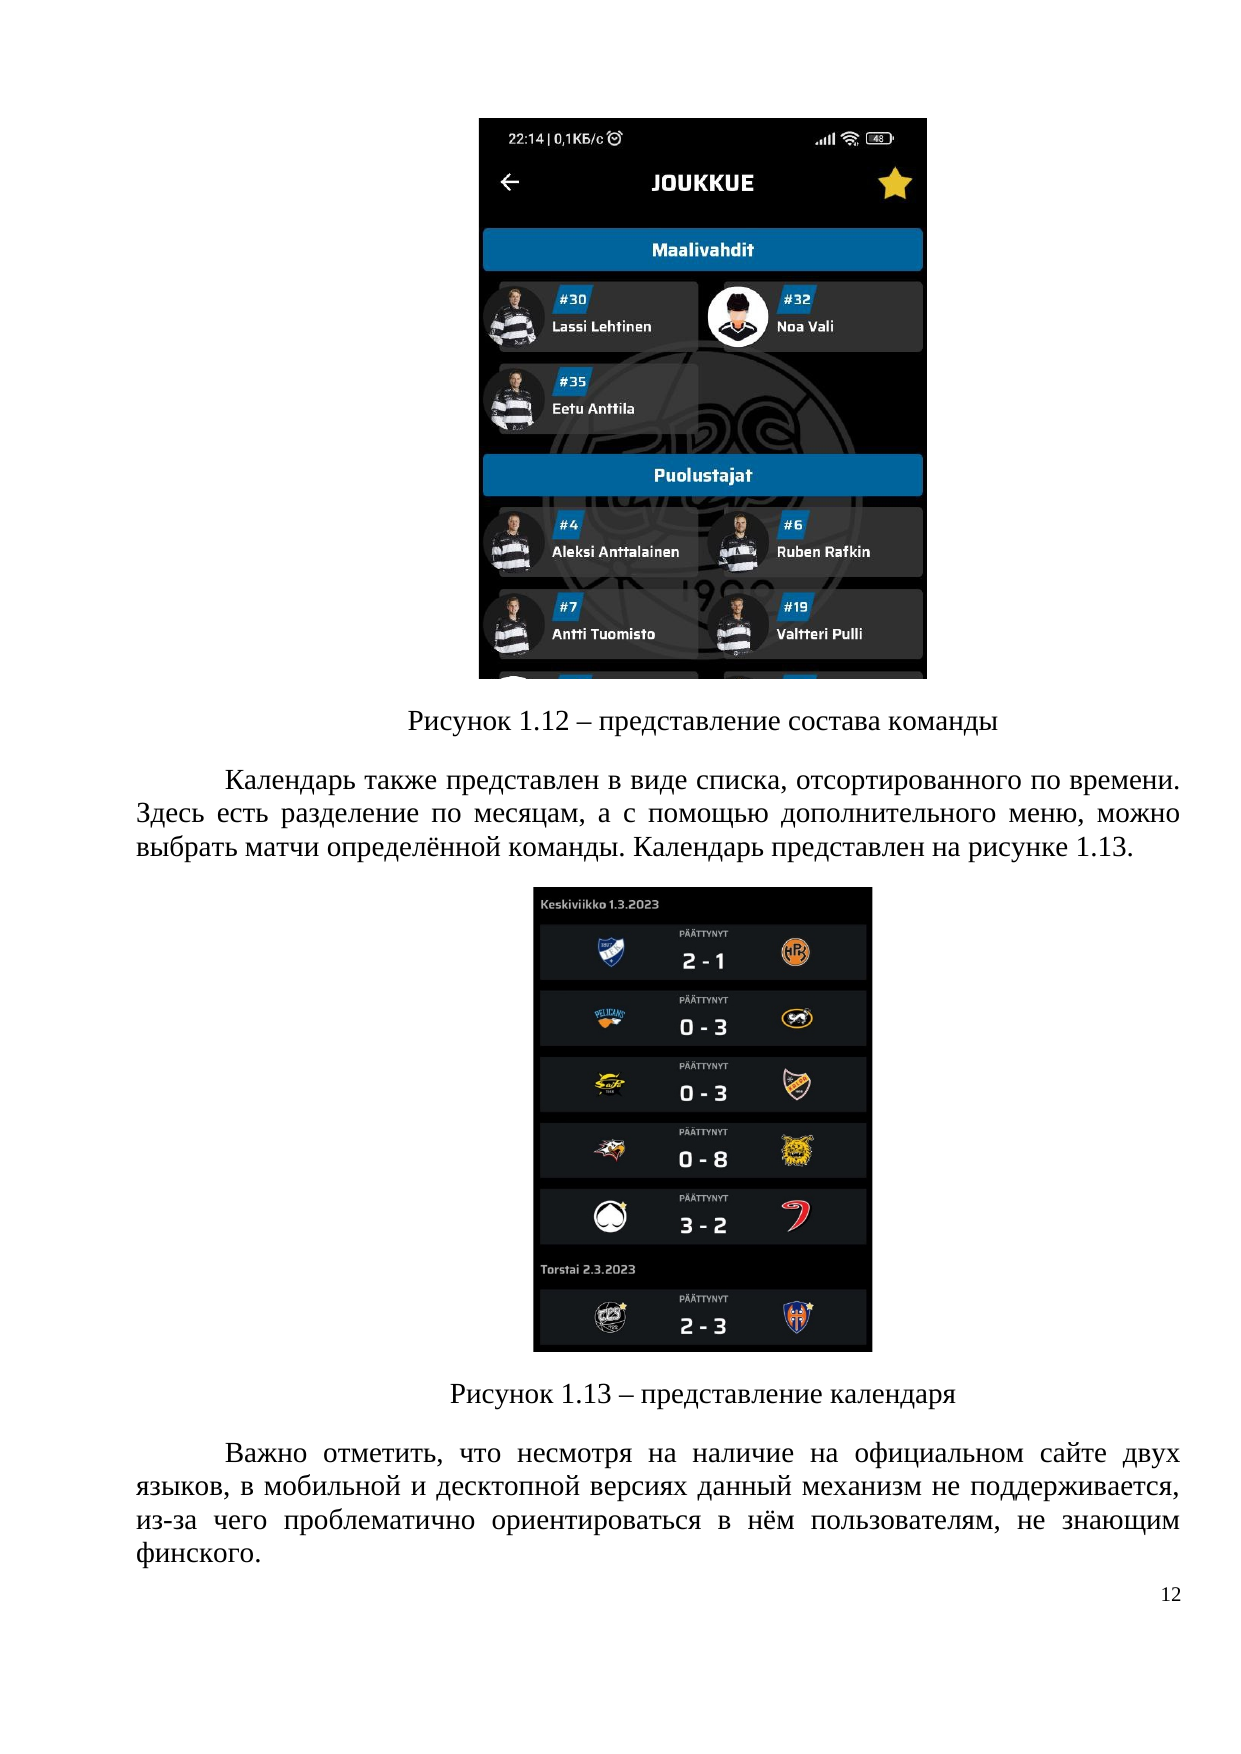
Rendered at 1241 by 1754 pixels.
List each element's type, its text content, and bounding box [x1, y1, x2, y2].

text Рисунок 1.12 – представление состава команды [136, 703, 1181, 737]
picture [478, 118, 927, 679]
text Календарь также представлен в виде списка, отсортированного по времени. Здесь есть разделение по месяцам, а с помощью дополнительного меню, можно выбрать матчи определённой команды. Календарь представлен на рисунке 1.13. [136, 762, 1181, 862]
text Рисунок 1.13 – представление календаря [136, 1376, 1181, 1410]
picture [533, 887, 873, 1352]
text Важно отметить, что несмотря на наличие на официальном сайте двух языков, в мобильной и десктопной версиях данный механизм не поддерживается, из-за чего проблематично ориентироваться в нём пользователям, не знающим финского. [136, 1435, 1181, 1569]
